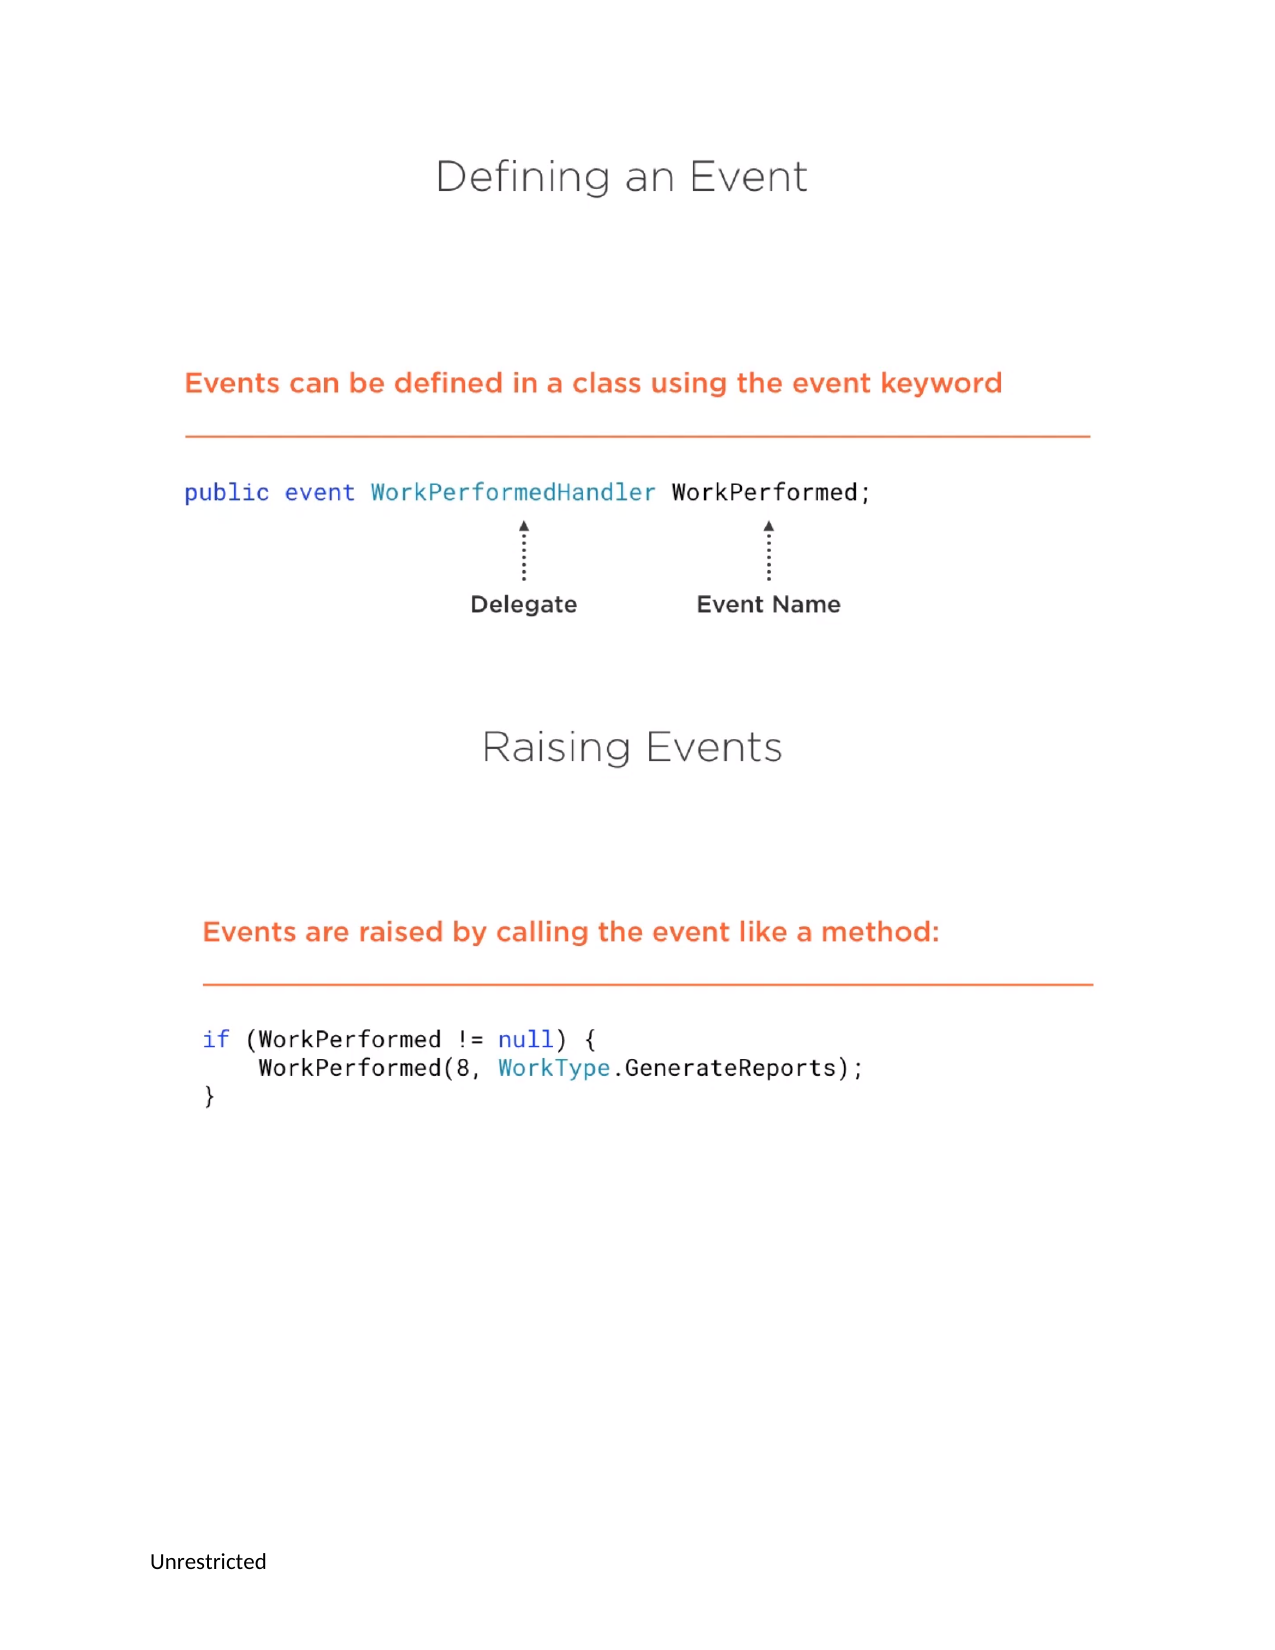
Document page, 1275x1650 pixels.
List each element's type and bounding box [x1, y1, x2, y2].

picture [150, 706, 1125, 1130]
picture [150, 150, 1125, 641]
